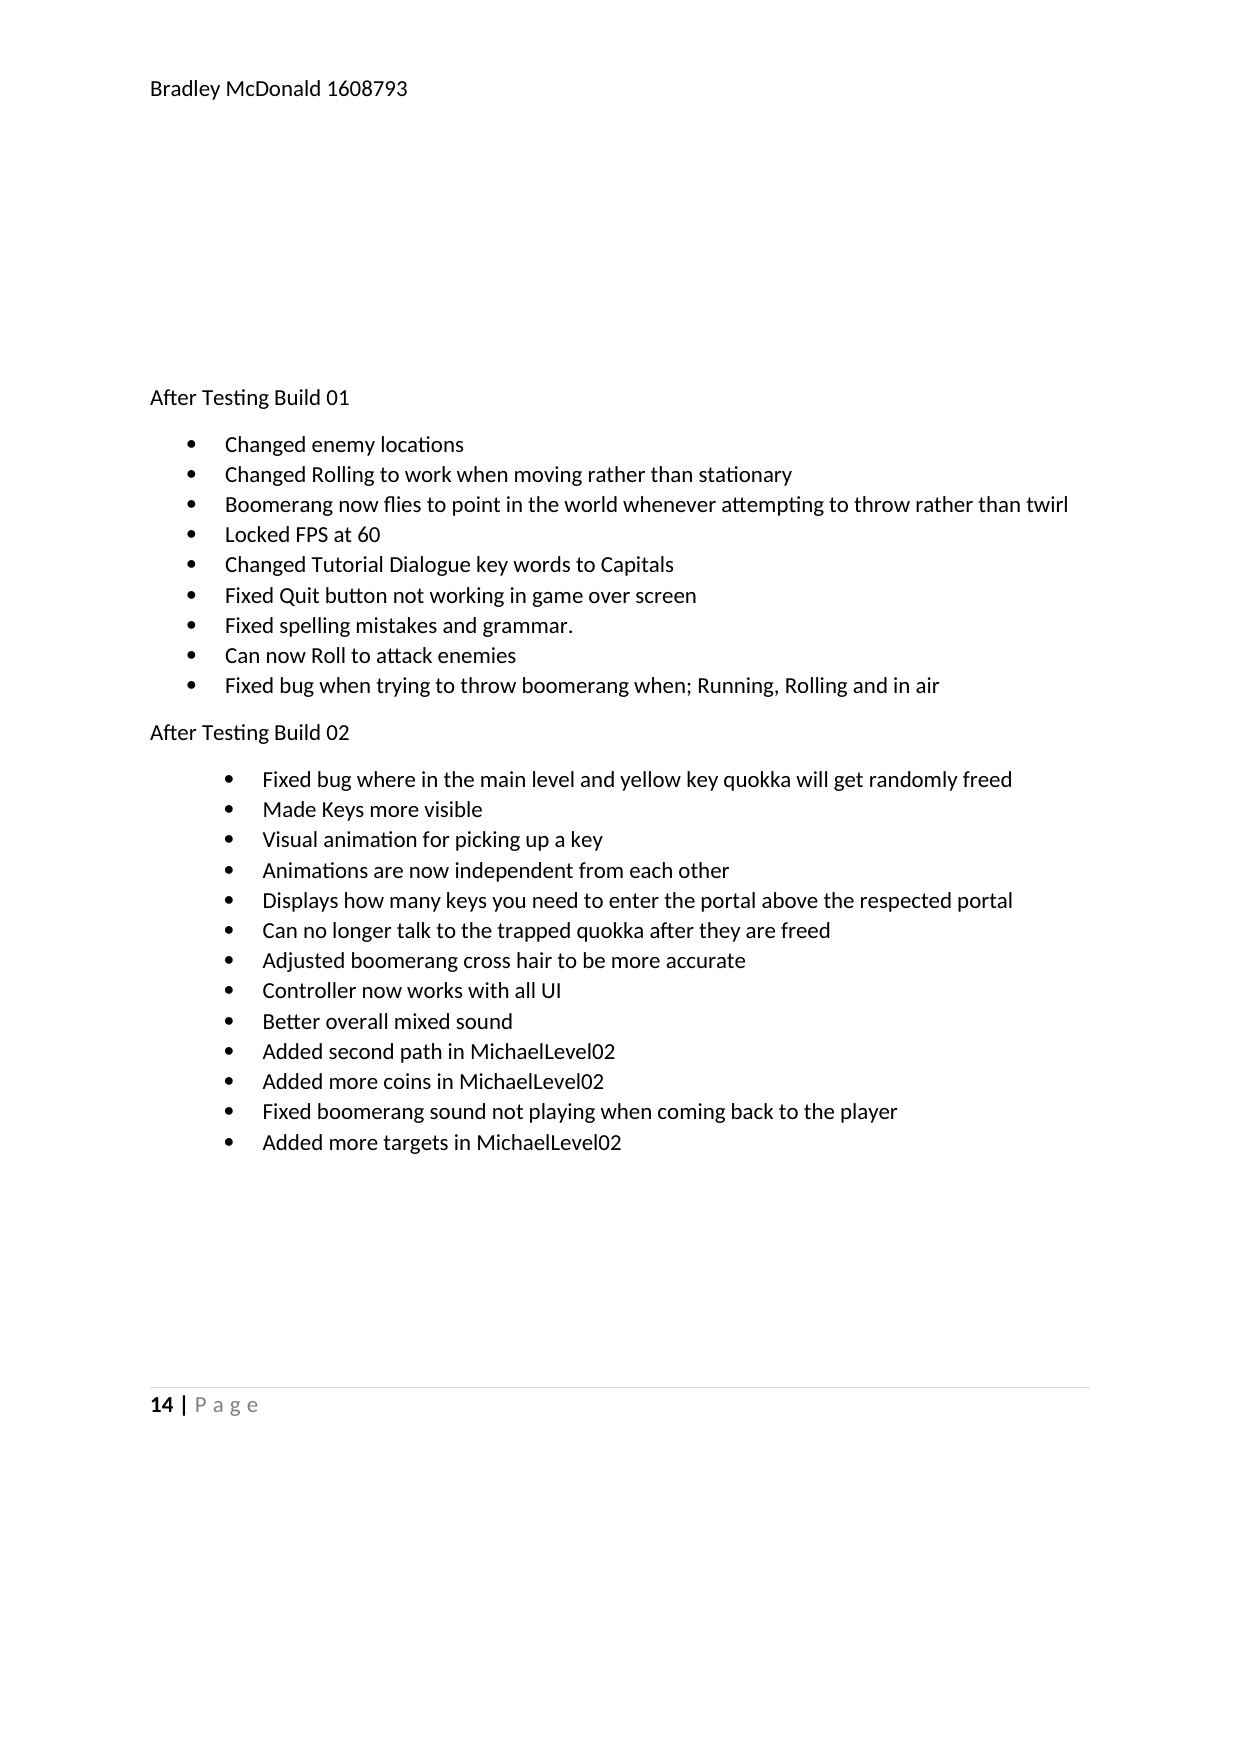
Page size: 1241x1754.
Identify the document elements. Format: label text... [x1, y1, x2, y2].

list Fixed bug when trying to throw boomerang when; Running, Rolling and in air [187, 671, 1090, 699]
list Made Keys more visible [225, 795, 1090, 823]
list Fixed bug where in the main level and yellow key quokka will get randomly freed [225, 765, 1090, 793]
list Animations are now independent from each other [225, 856, 1090, 884]
text After Testing Build 02 [150, 718, 1090, 746]
list Displays how many keys you need to enter the portal above the respected portal [225, 886, 1090, 914]
list Better overall mixed sound [225, 1007, 1090, 1035]
list Controller now works with all UI [225, 977, 1090, 1005]
text After Testing Build 01 [150, 383, 1090, 411]
list Added more coins in MichaelLevel02 [225, 1067, 1090, 1095]
list Added more targets in MichaelLevel02 [225, 1128, 1090, 1156]
list Changed Tutorial Dialogue key words to Capitals [187, 551, 1090, 579]
list Can no longer talk to the trapped quokka after they are freed [225, 916, 1090, 944]
list Locked FPS at 60 [187, 520, 1090, 548]
list Fixed boomerang sound not playing when coming back to the player [225, 1097, 1090, 1126]
list Visual animation for picking up a key [225, 826, 1090, 854]
list Boomerang now flies to point in the world whenever attempting to throw rather than twirl [187, 490, 1090, 518]
list Can now Roll to attack enemies [187, 641, 1090, 669]
list Changed Rolling to work when moving rather than stationary [187, 460, 1090, 488]
list Changed enemy locations [187, 430, 1090, 458]
list Fixed spelling mistakes and grammar. [187, 611, 1090, 639]
list Adjusted boomerang cross hair to be more accurate [225, 946, 1090, 974]
list Fixed Quit button not working in game over screen [187, 581, 1090, 609]
list Added second path in MichaelLevel02 [225, 1037, 1090, 1065]
